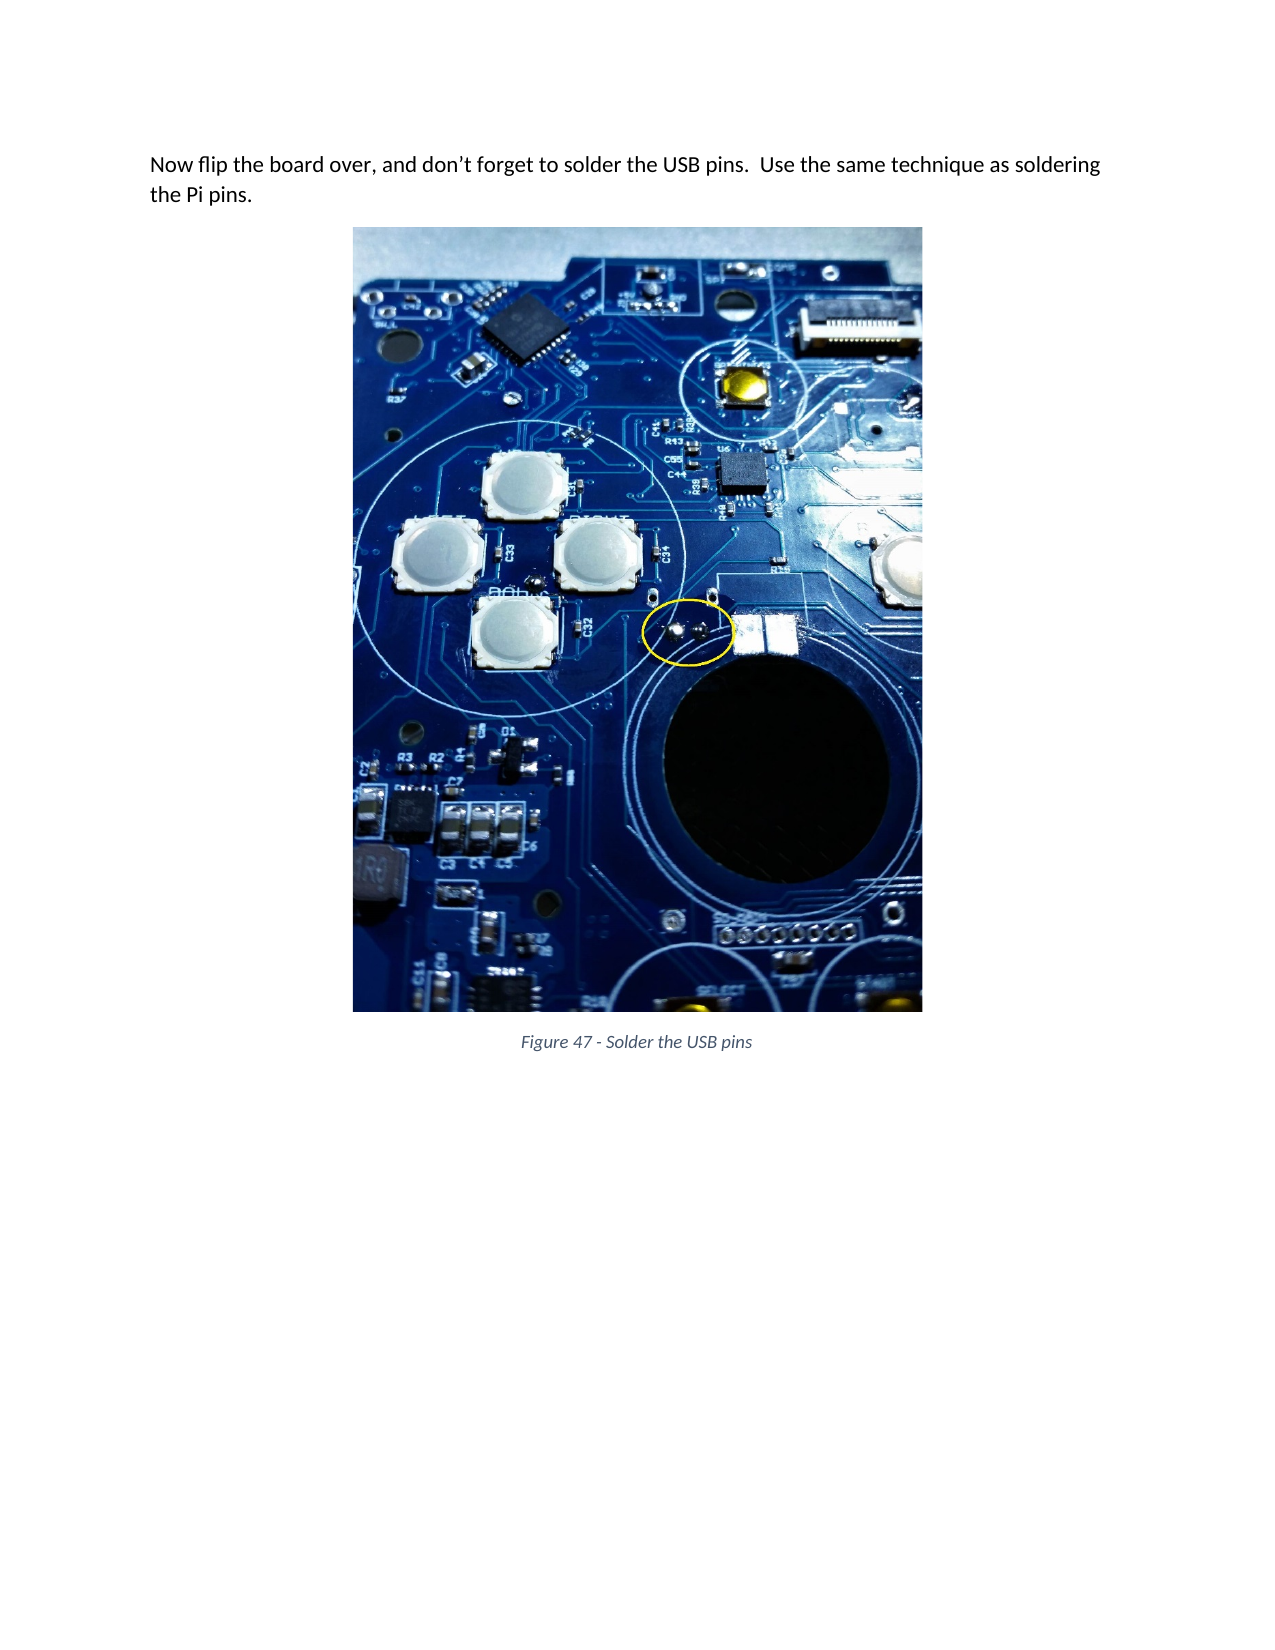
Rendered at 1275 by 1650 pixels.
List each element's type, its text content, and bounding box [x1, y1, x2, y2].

text Now flip the board over, and don’t forget to solder the USB pins. Use the same technique as soldering the Pi pins. [150, 150, 1125, 208]
picture [352, 227, 923, 1012]
